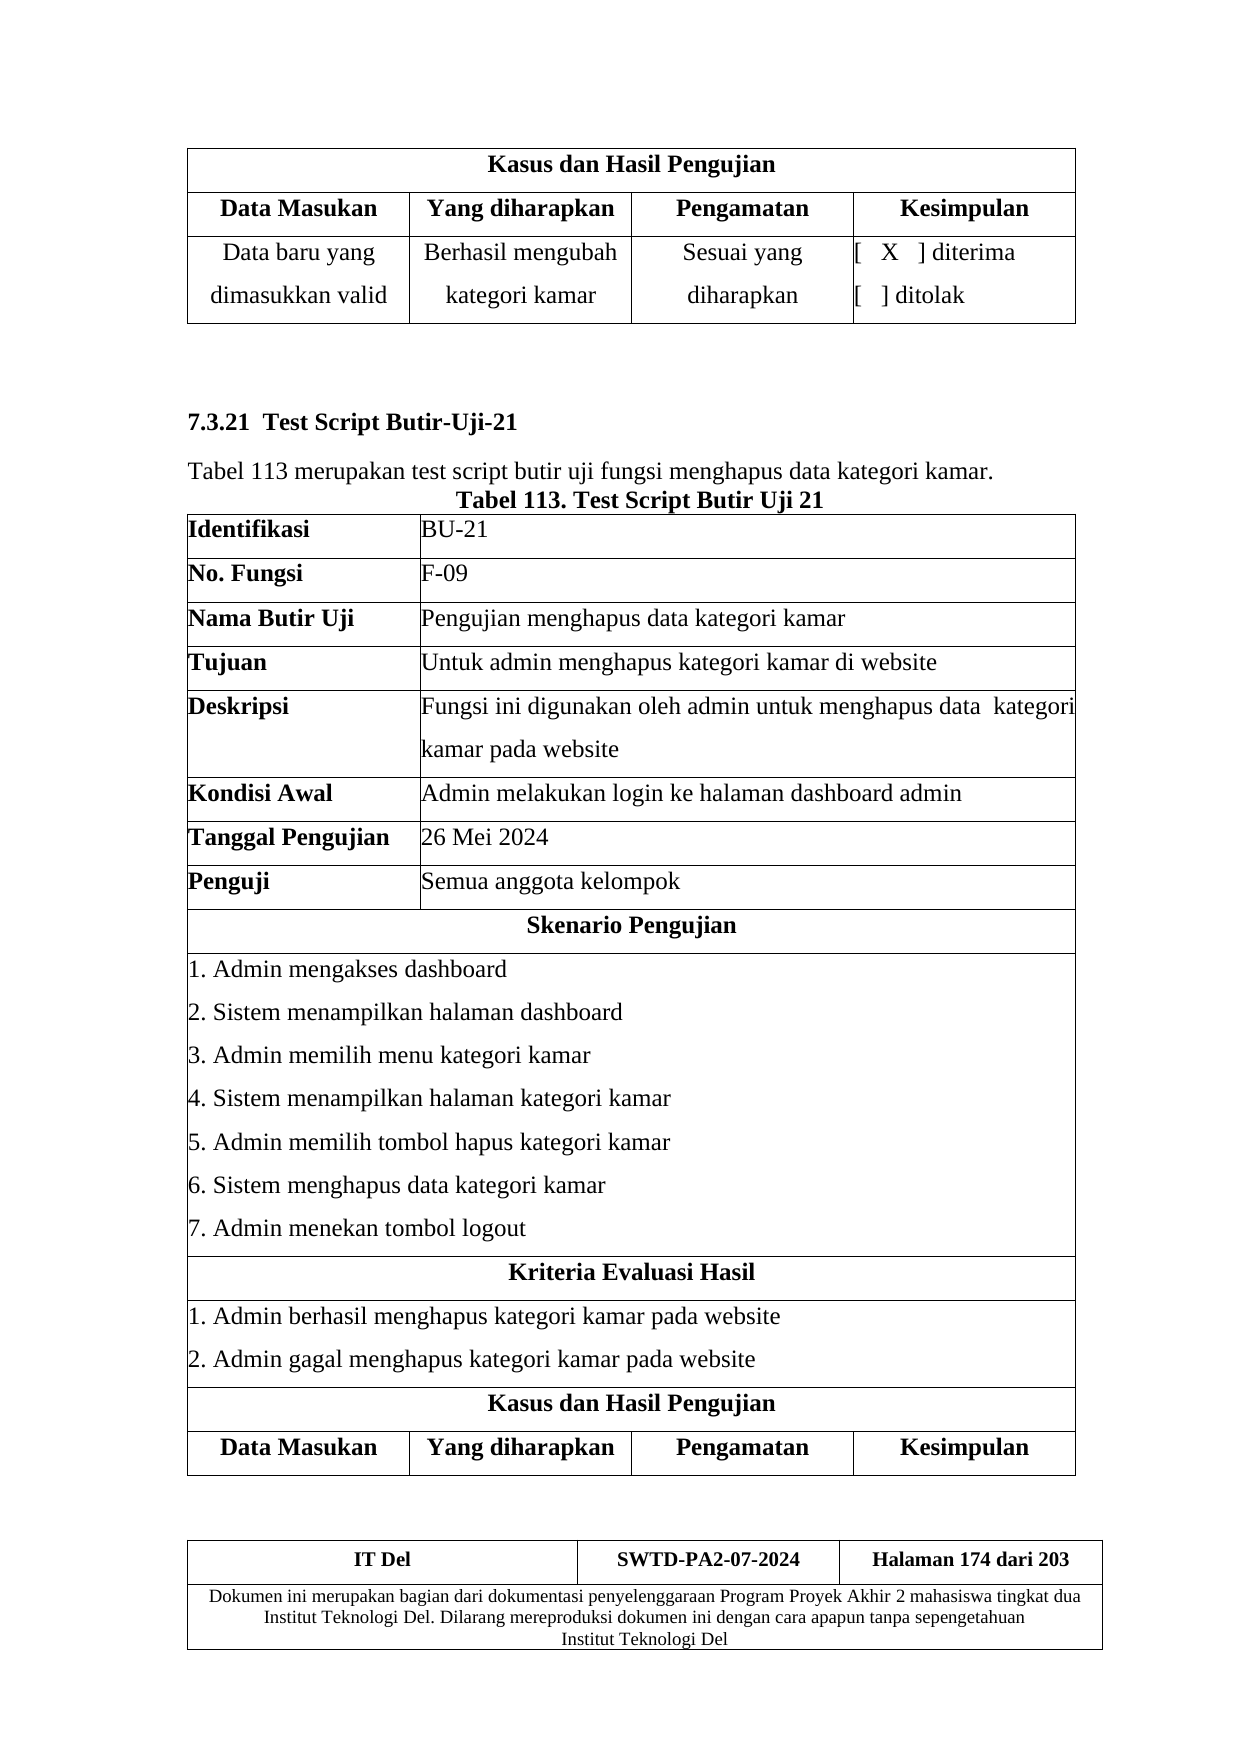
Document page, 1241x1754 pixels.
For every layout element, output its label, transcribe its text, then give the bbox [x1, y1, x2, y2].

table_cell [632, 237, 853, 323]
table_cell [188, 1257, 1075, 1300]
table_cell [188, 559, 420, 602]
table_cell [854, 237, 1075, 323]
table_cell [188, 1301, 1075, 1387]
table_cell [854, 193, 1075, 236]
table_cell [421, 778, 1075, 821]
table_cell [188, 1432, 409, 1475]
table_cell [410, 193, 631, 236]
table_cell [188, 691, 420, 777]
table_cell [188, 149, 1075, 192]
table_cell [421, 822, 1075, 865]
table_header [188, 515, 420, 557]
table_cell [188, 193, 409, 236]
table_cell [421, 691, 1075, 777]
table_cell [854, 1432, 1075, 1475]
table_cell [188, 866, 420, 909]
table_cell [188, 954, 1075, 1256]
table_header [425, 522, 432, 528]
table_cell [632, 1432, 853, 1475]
text Tabel 113. Test Script Butir Uji 21 [187, 485, 1092, 513]
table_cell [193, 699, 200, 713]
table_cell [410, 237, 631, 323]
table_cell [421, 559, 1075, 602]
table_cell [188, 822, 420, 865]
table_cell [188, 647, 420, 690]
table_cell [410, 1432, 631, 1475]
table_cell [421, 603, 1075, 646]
subtitle Test Script Butir-Uji-21 [187, 407, 1092, 435]
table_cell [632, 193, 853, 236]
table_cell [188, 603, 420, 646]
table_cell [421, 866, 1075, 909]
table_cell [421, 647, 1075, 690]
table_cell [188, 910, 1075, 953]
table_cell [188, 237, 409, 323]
text Tabel 113 merupakan test script butir uji fungsi menghapus data kategori kamar. [187, 456, 1092, 485]
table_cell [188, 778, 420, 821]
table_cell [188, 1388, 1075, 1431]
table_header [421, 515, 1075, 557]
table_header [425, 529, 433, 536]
